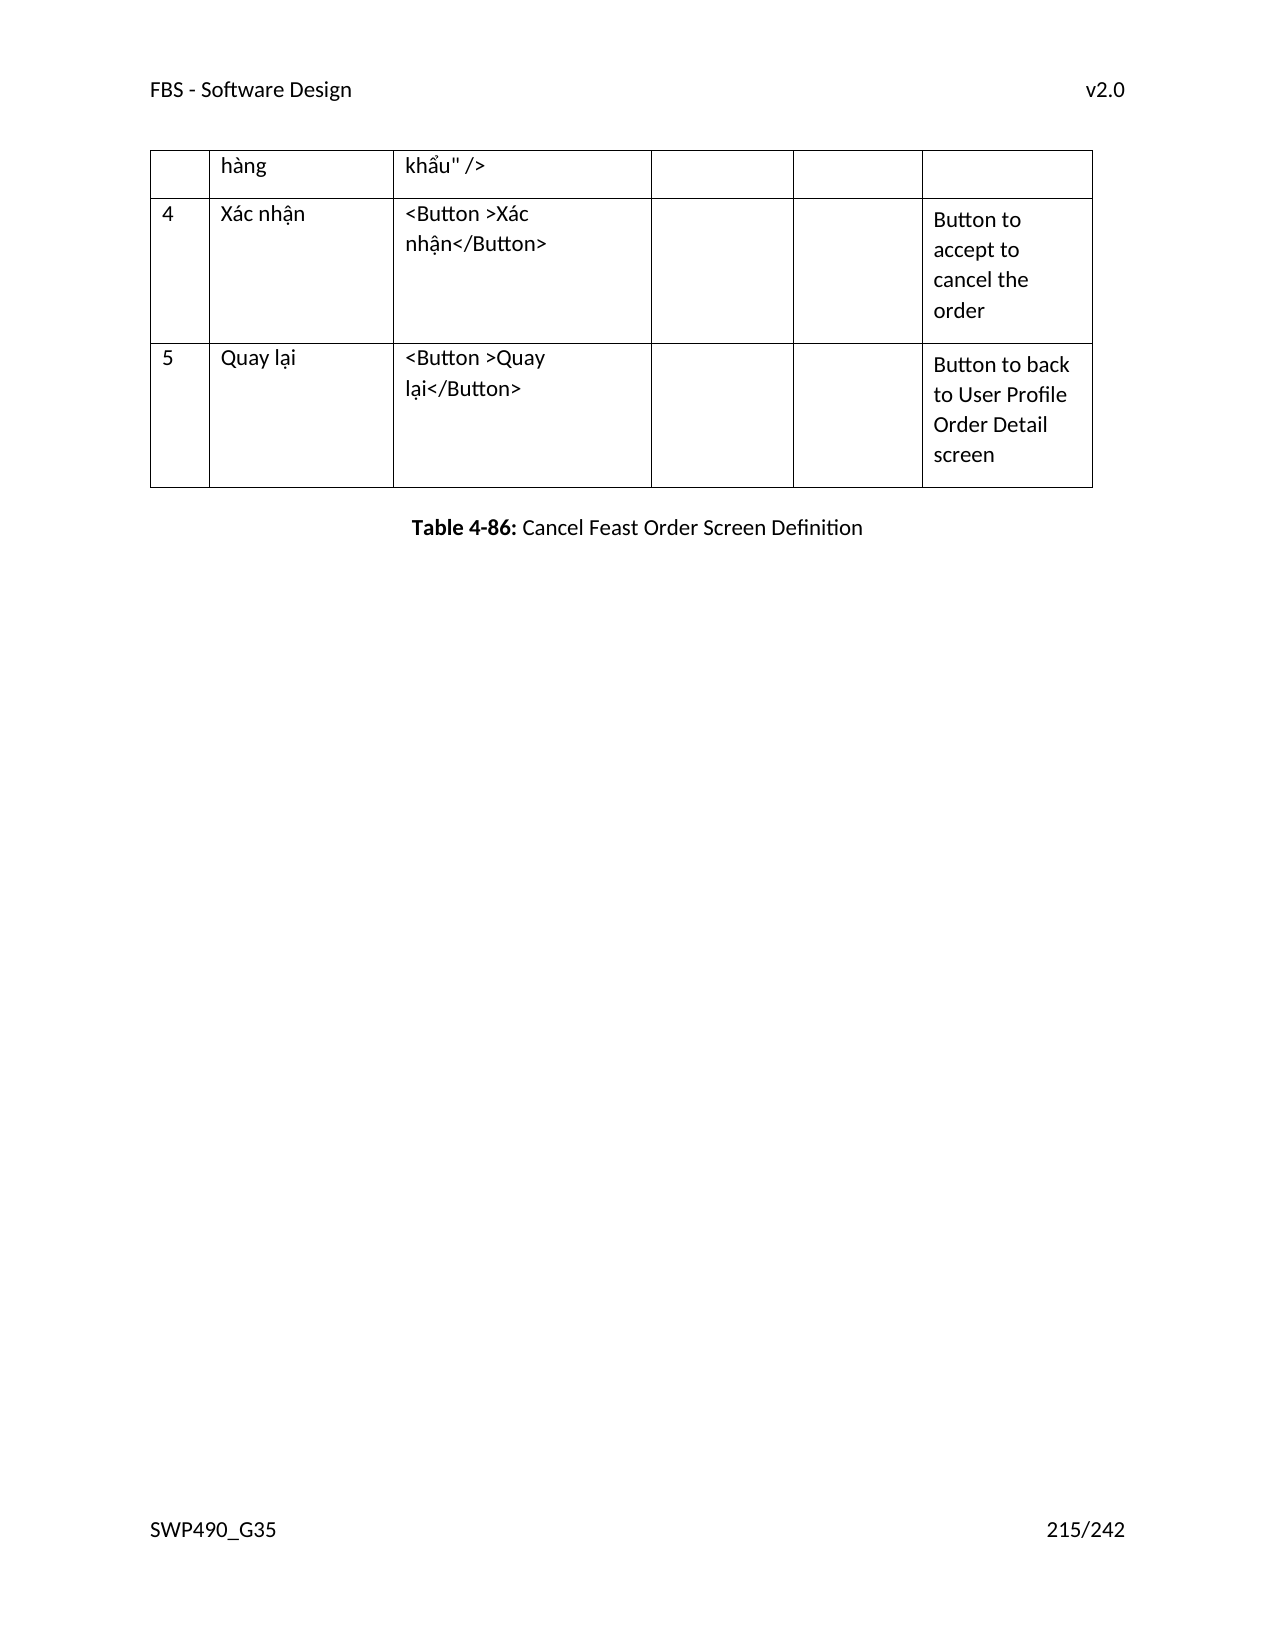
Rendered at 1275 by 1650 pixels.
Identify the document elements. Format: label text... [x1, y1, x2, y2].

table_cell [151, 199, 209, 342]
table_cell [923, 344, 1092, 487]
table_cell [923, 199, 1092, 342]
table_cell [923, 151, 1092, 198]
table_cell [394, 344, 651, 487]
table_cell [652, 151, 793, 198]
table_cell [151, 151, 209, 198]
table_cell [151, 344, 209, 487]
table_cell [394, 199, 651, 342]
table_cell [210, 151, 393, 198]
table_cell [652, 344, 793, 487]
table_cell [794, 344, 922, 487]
text Table 4-86: Cancel Feast Order Screen Definition [150, 513, 1125, 541]
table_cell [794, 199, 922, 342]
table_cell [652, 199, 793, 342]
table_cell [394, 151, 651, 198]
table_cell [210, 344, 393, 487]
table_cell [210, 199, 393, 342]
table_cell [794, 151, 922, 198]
